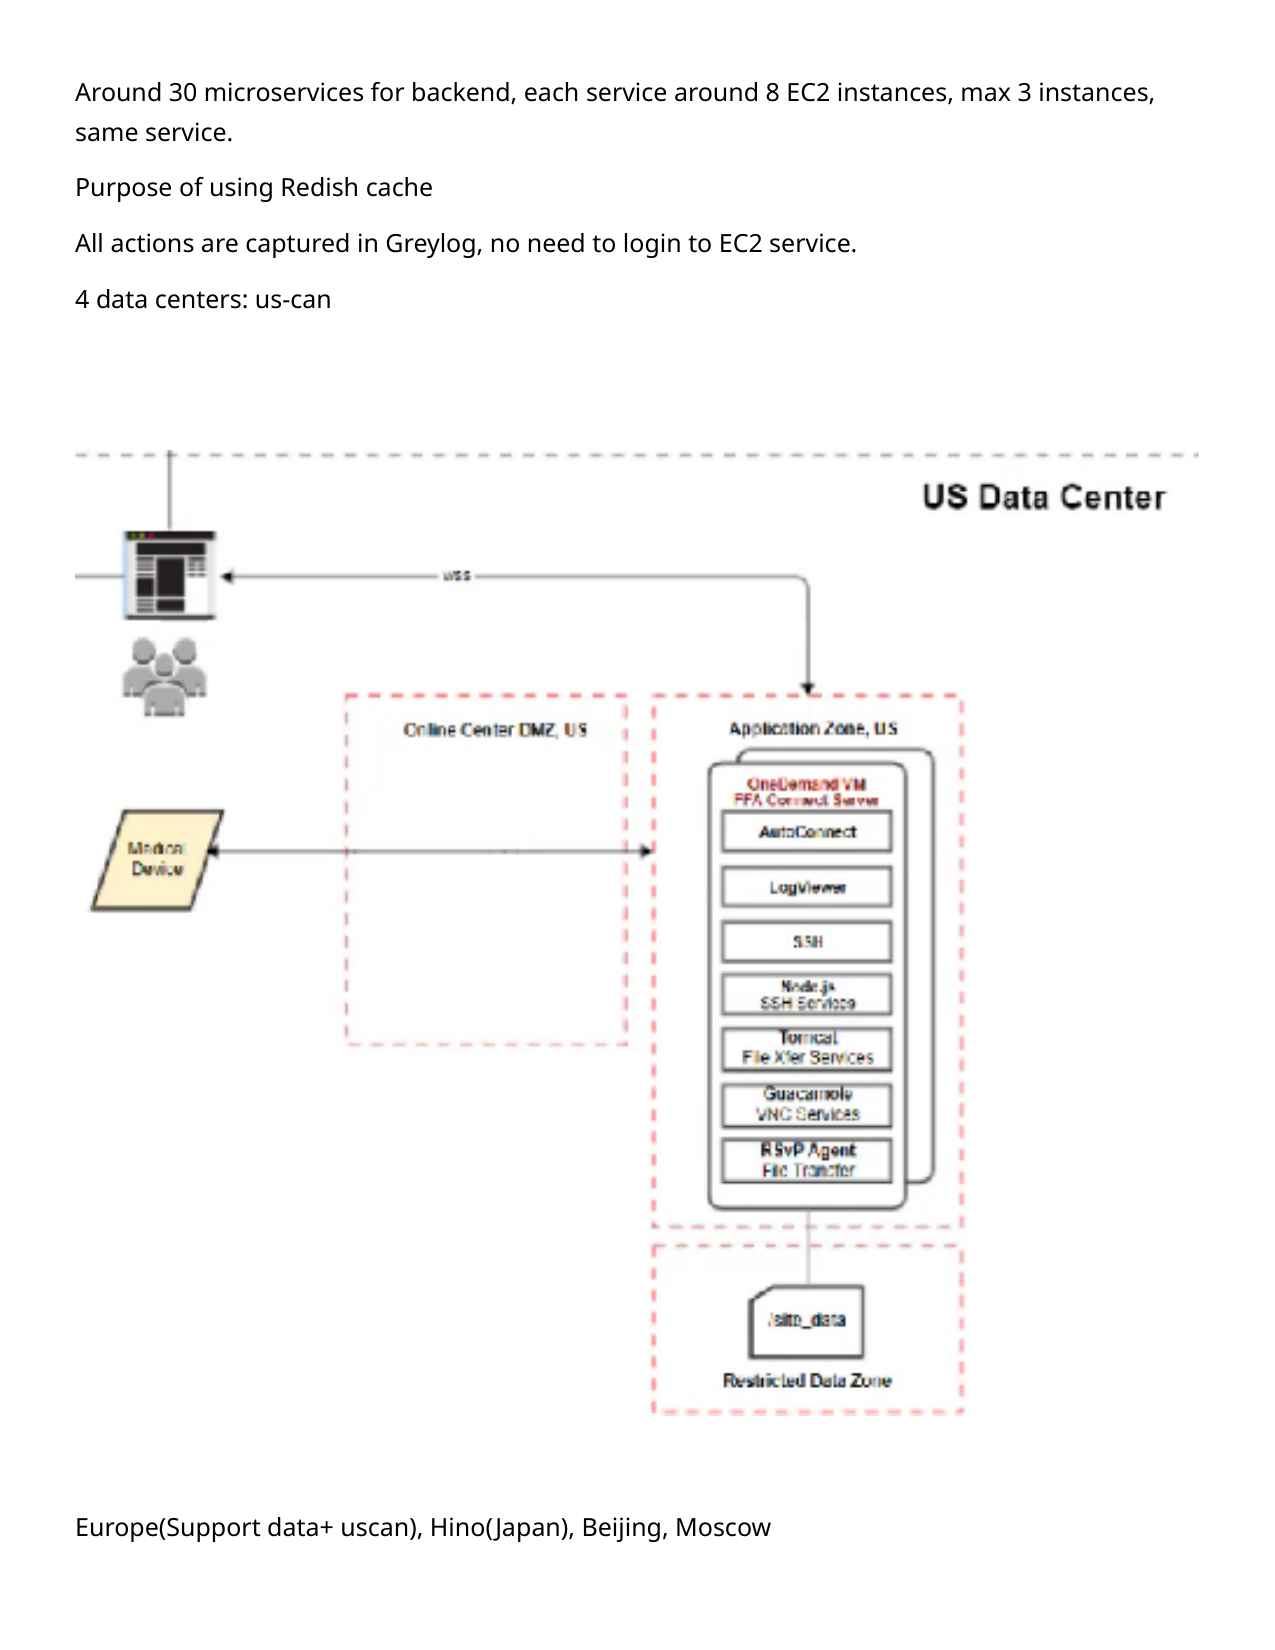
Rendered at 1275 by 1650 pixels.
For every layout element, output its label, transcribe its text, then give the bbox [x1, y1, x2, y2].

text Around 30 microservices for backend, each service around 8 EC2 instances, max 3 instances, same service. [75, 75, 1200, 148]
text 4 data centers: us-can [75, 282, 1200, 316]
text All actions are captured in Greylog, no need to login to EC2 service. [75, 226, 1200, 260]
picture [75, 450, 1199, 1416]
text Purpose of using Redish cache [75, 170, 1200, 204]
text Europe(Support data+ uscan), Hino(Japan), Beijing, Moscow [75, 1510, 1200, 1544]
